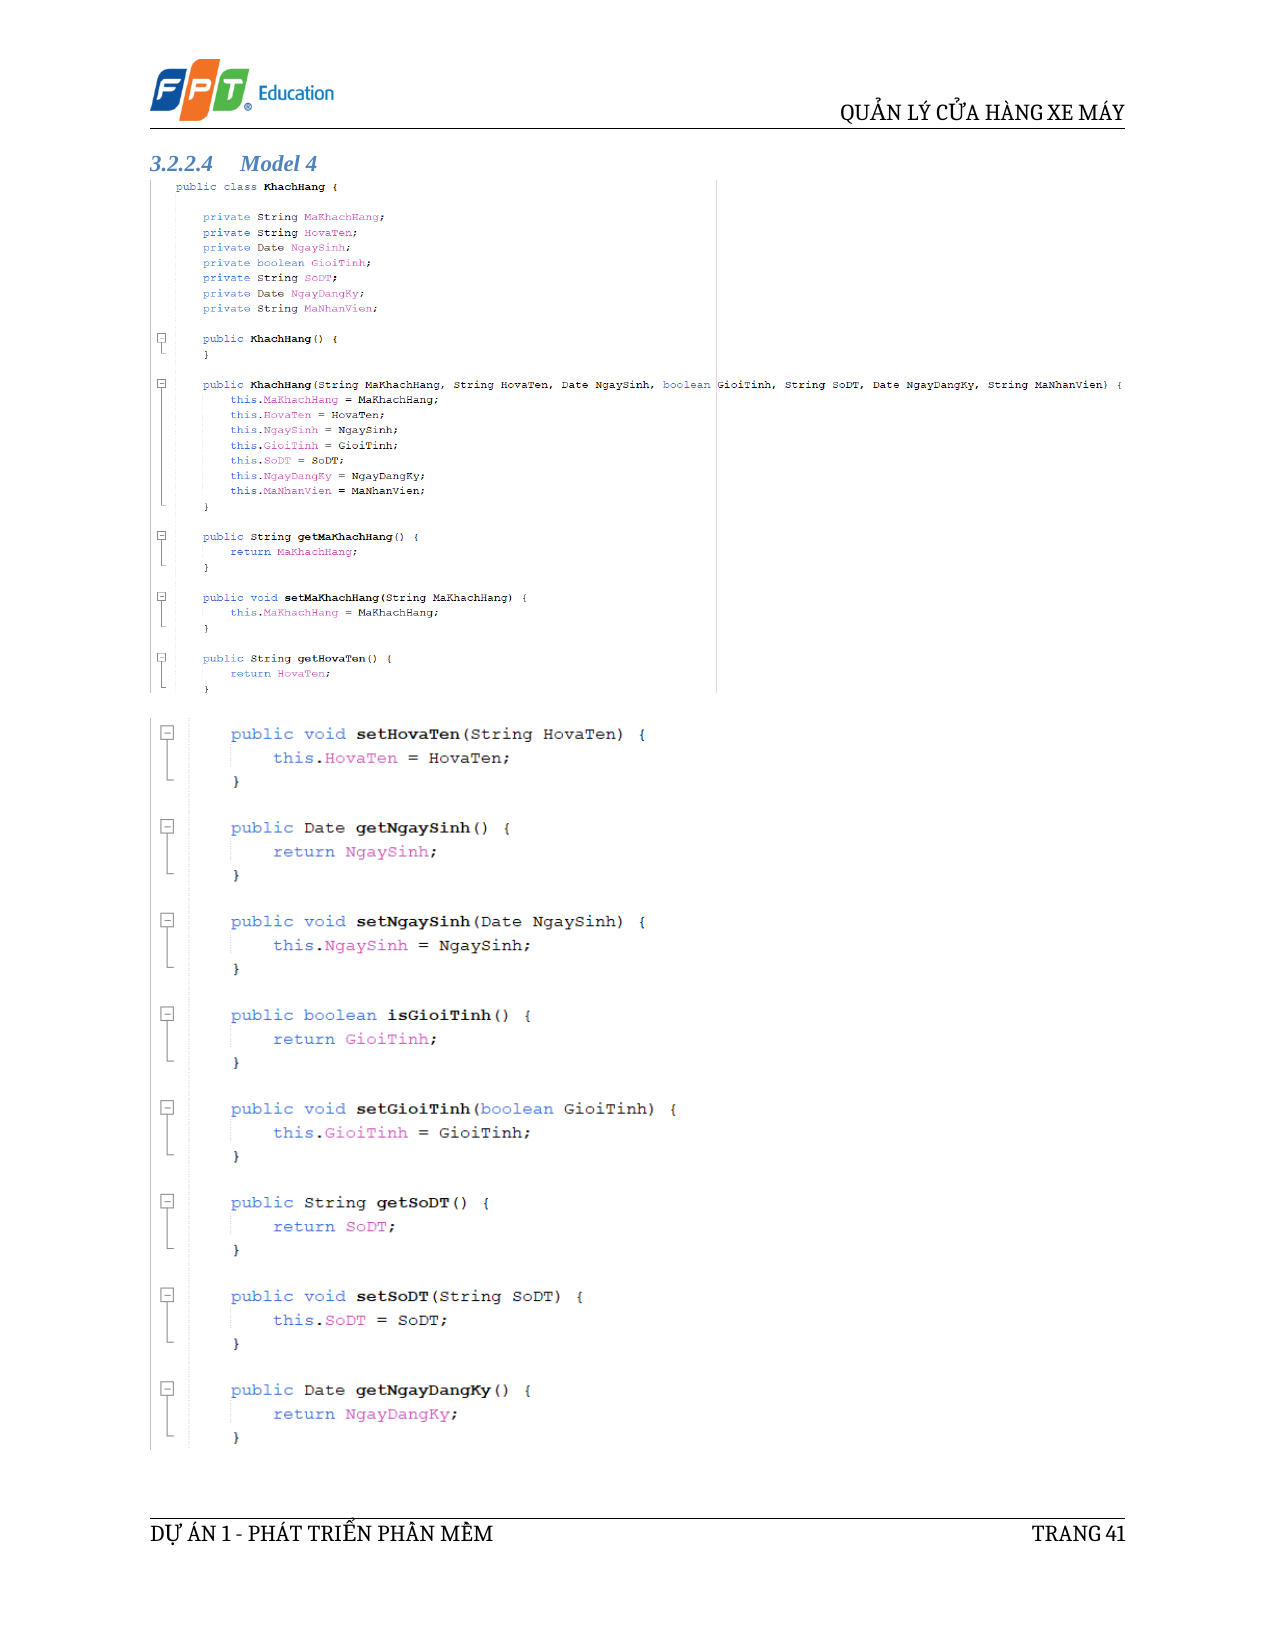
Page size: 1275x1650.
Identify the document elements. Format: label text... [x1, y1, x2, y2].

picture [150, 59, 336, 121]
picture [150, 718, 694, 1450]
picture [150, 180, 1125, 693]
subtitle Model 4 [150, 150, 1125, 176]
